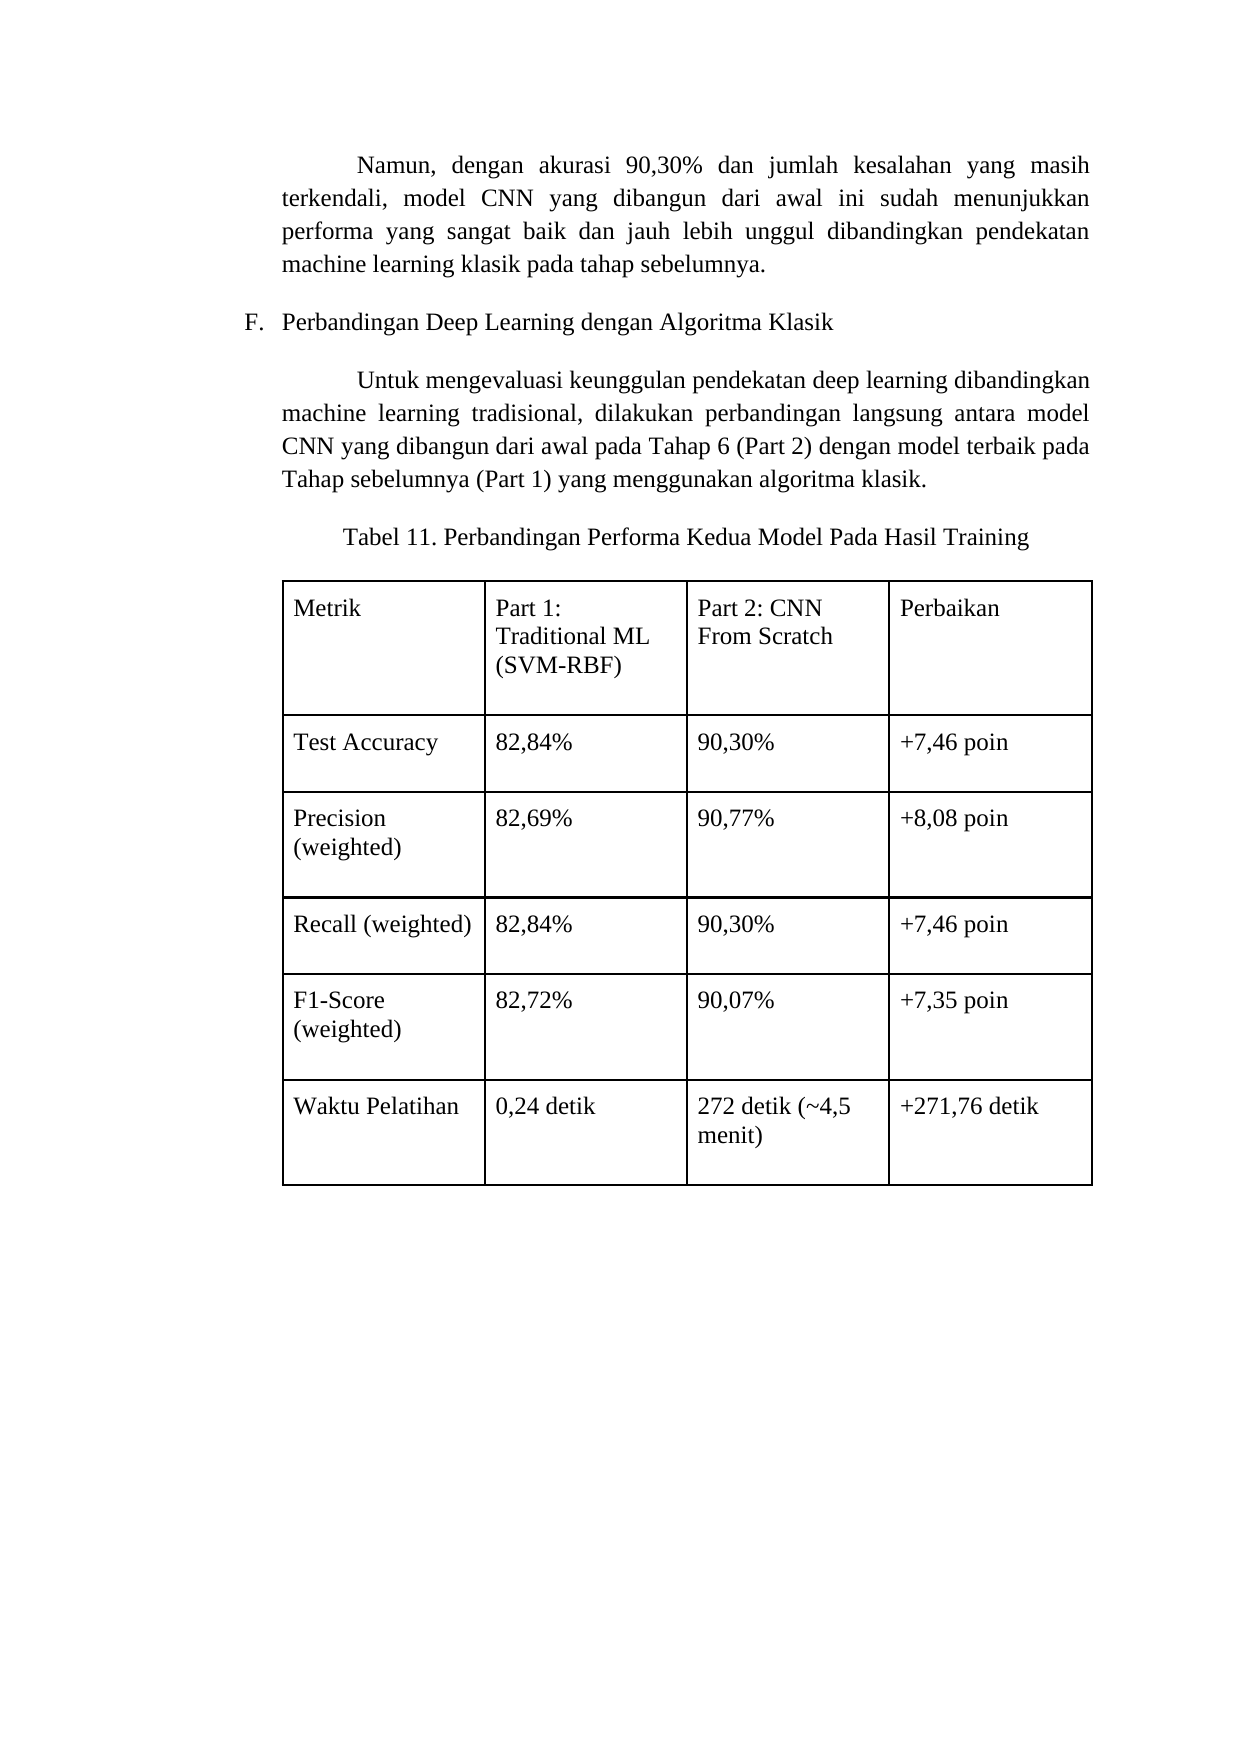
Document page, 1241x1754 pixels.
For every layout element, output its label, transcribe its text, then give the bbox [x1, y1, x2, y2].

table_cell 82,72% [486, 975, 686, 1078]
table_cell Waktu Pelatihan [284, 1081, 484, 1184]
list Perbandingan Deep Learning dengan Algoritma Klasik [244, 307, 1090, 336]
table_cell +271,76 detik [890, 1081, 1091, 1184]
table_cell 90,07% [688, 975, 888, 1078]
table_cell +7,46 poin [890, 716, 1091, 791]
table_cell 90,30% [688, 716, 888, 791]
table_cell Test Accuracy [284, 716, 484, 791]
table_header Perbaikan [890, 582, 1091, 714]
table_cell 90,30% [688, 899, 888, 973]
table_cell 0,24 detik [486, 1081, 686, 1184]
text Namun, dengan akurasi 90,30% dan jumlah kesalahan yang masih terkendali, model CNN yang dibangun dari awal ini sudah menunjukkan performa yang sangat baik dan jauh lebih unggul dibandingkan pendekatan machine learning klasik pada tahap sebelumnya. [282, 150, 1090, 278]
table_cell +7,35 poin [890, 975, 1091, 1078]
table_cell 82,84% [486, 716, 686, 791]
text Untuk mengevaluasi keunggulan pendekatan deep learning dibandingkan machine learning tradisional, dilakukan perbandingan langsung antara model CNN yang dibangun dari awal pada Tahap 6 (Part 2) dengan model terbaik pada Tahap sebelumnya (Part 1) yang menggunakan algoritma klasik. [282, 365, 1090, 493]
table_cell 82,84% [486, 899, 686, 973]
table_cell +7,46 poin [890, 899, 1091, 973]
text Tabel 11. Perbandingan Performa Kedua Model Pada Hasil Training [282, 522, 1090, 551]
table_cell 272 detik (~4,5 menit) [688, 1081, 888, 1184]
table_cell F1-Score (weighted) [284, 975, 484, 1078]
table_cell Recall (weighted) [284, 899, 484, 973]
table_cell +8,08 poin [890, 793, 1091, 896]
table_cell 90,77% [688, 793, 888, 896]
table_header Metrik [284, 582, 484, 714]
table_cell 82,69% [486, 793, 686, 896]
table_header Part 1: Traditional ML (SVM-RBF) [486, 582, 686, 714]
table_cell Precision (weighted) [284, 793, 484, 896]
table_header Part 2: CNN From Scratch [688, 582, 888, 714]
